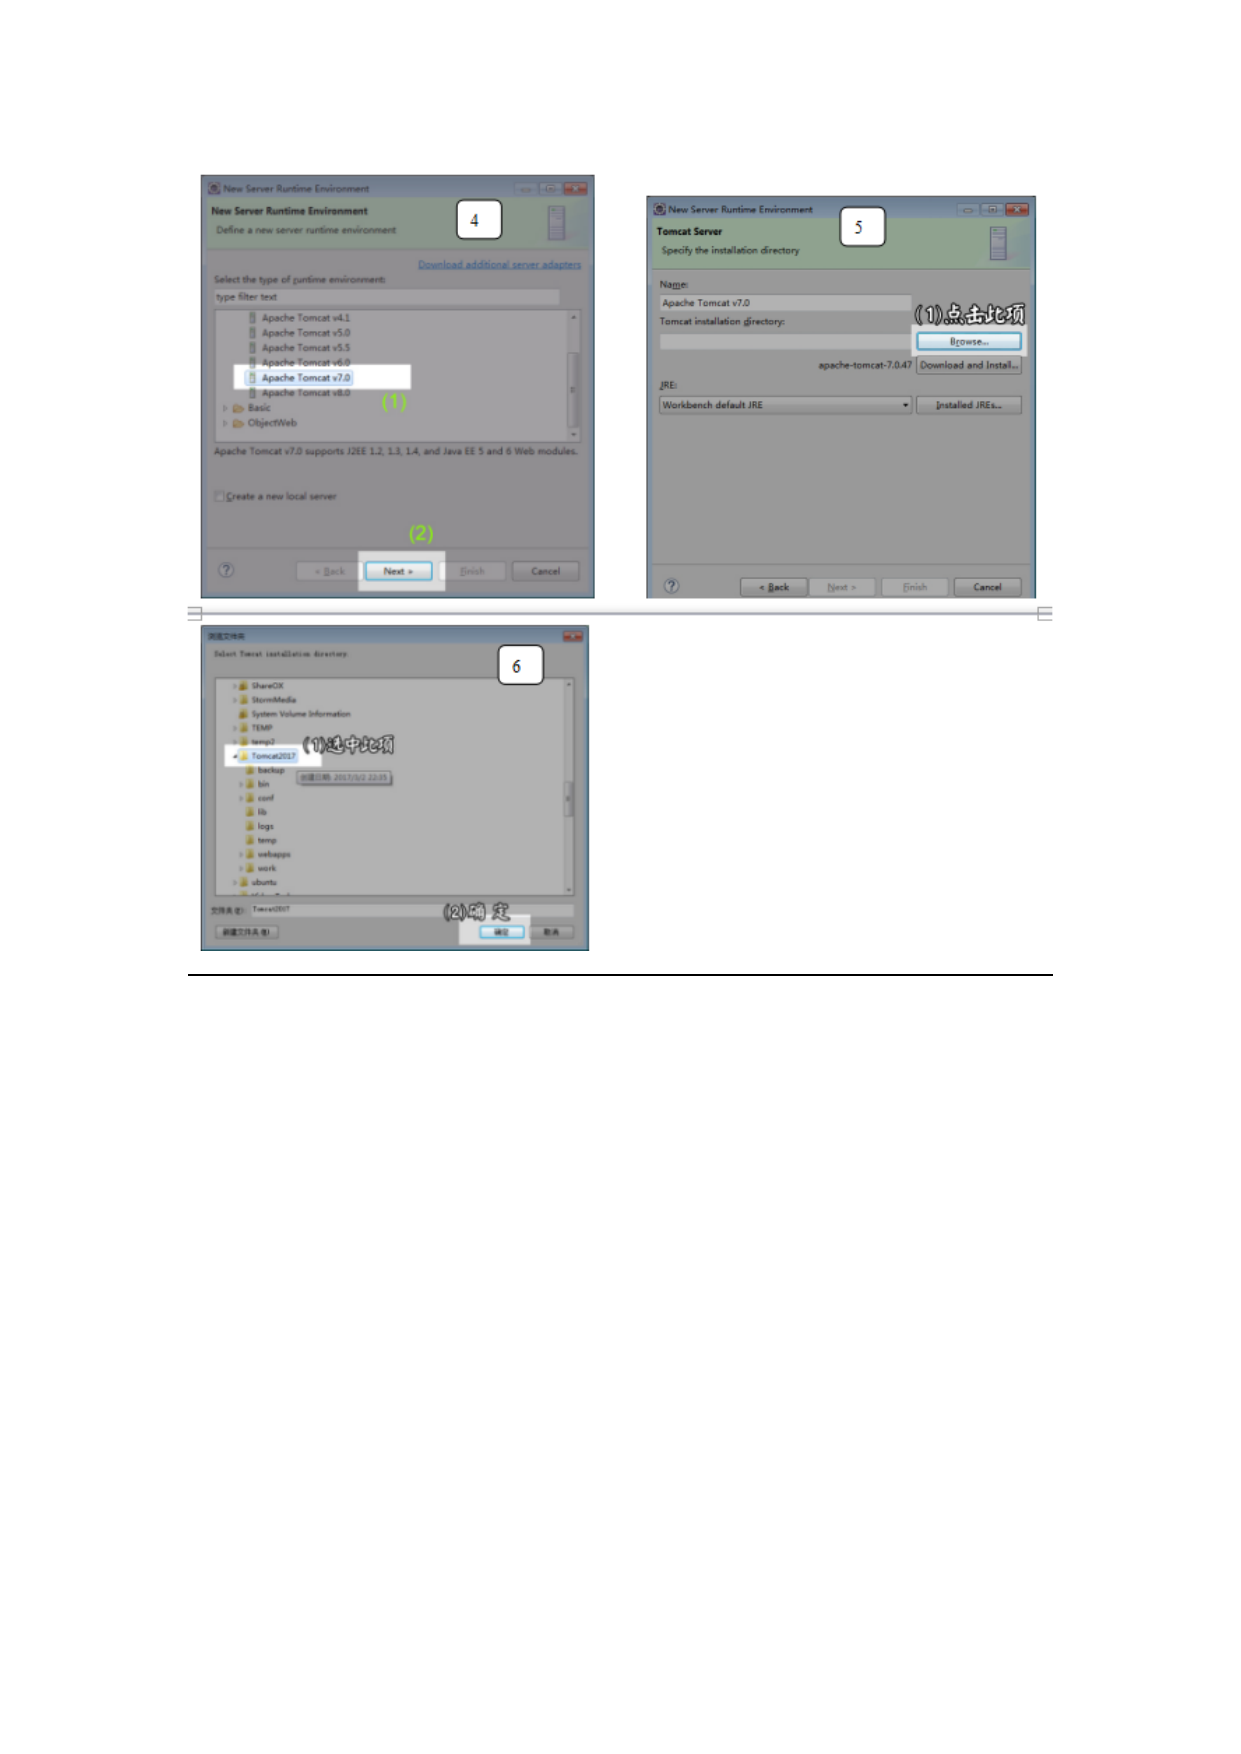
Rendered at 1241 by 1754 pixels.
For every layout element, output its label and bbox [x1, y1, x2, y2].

picture [187, 162, 1053, 951]
